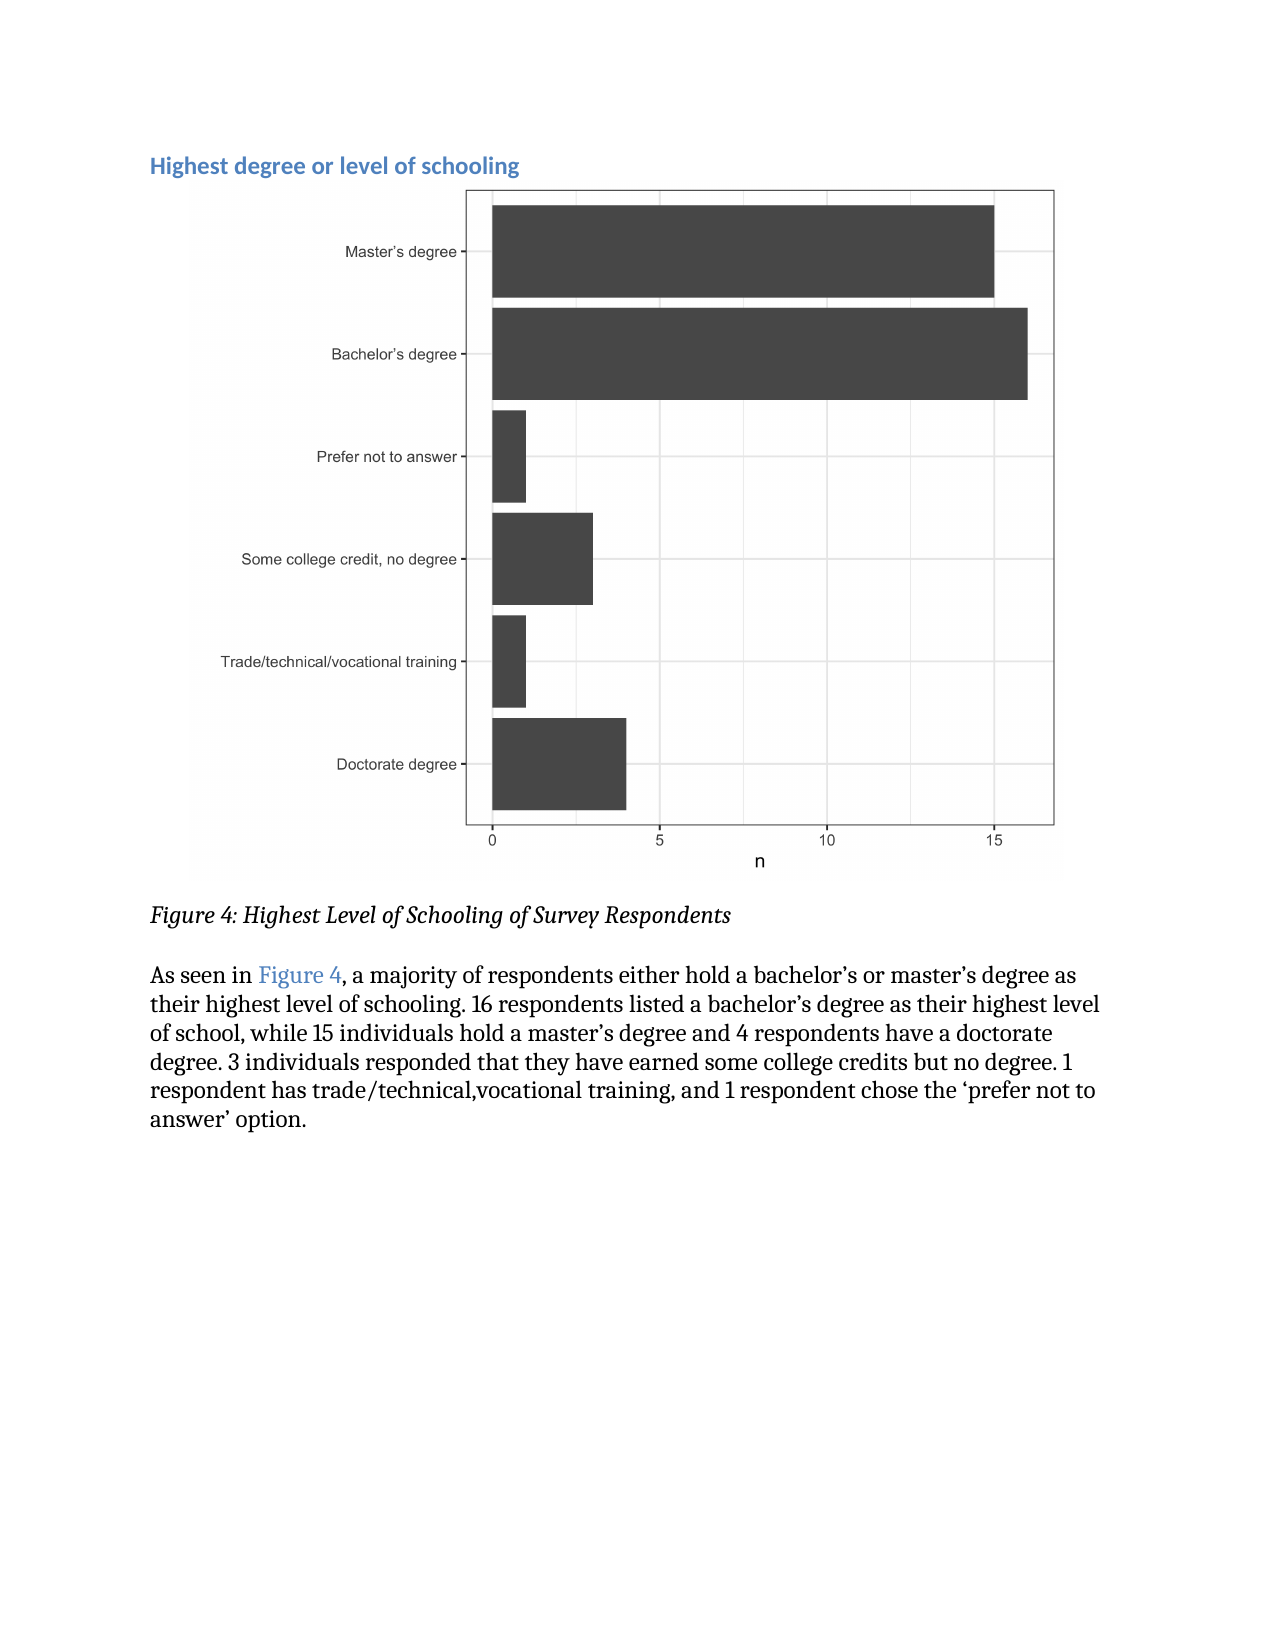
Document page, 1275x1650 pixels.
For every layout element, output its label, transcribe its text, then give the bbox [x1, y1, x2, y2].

subtitle Highest degree or level of schooling [150, 150, 1125, 181]
table_header Figure 4: Highest Level of Schooling of Survey Respondents [139, 181, 1114, 943]
text As seen in Figure 4, a majority of respondents either hold a bachelor’s or master’s degree as their highest level of schooling. 16 respondents listed a bachelor’s degree as their highest level of school, while 15 individuals hold a master’s degree and 4 respondents have a doctorate degree. 3 individuals responded that they have earned some college credits but no degree. 1 respondent has trade/technical,vocational training, and 1 respondent chose the ‘prefer not to answer’ option. [150, 961, 1125, 1134]
picture [188, 180, 1064, 881]
